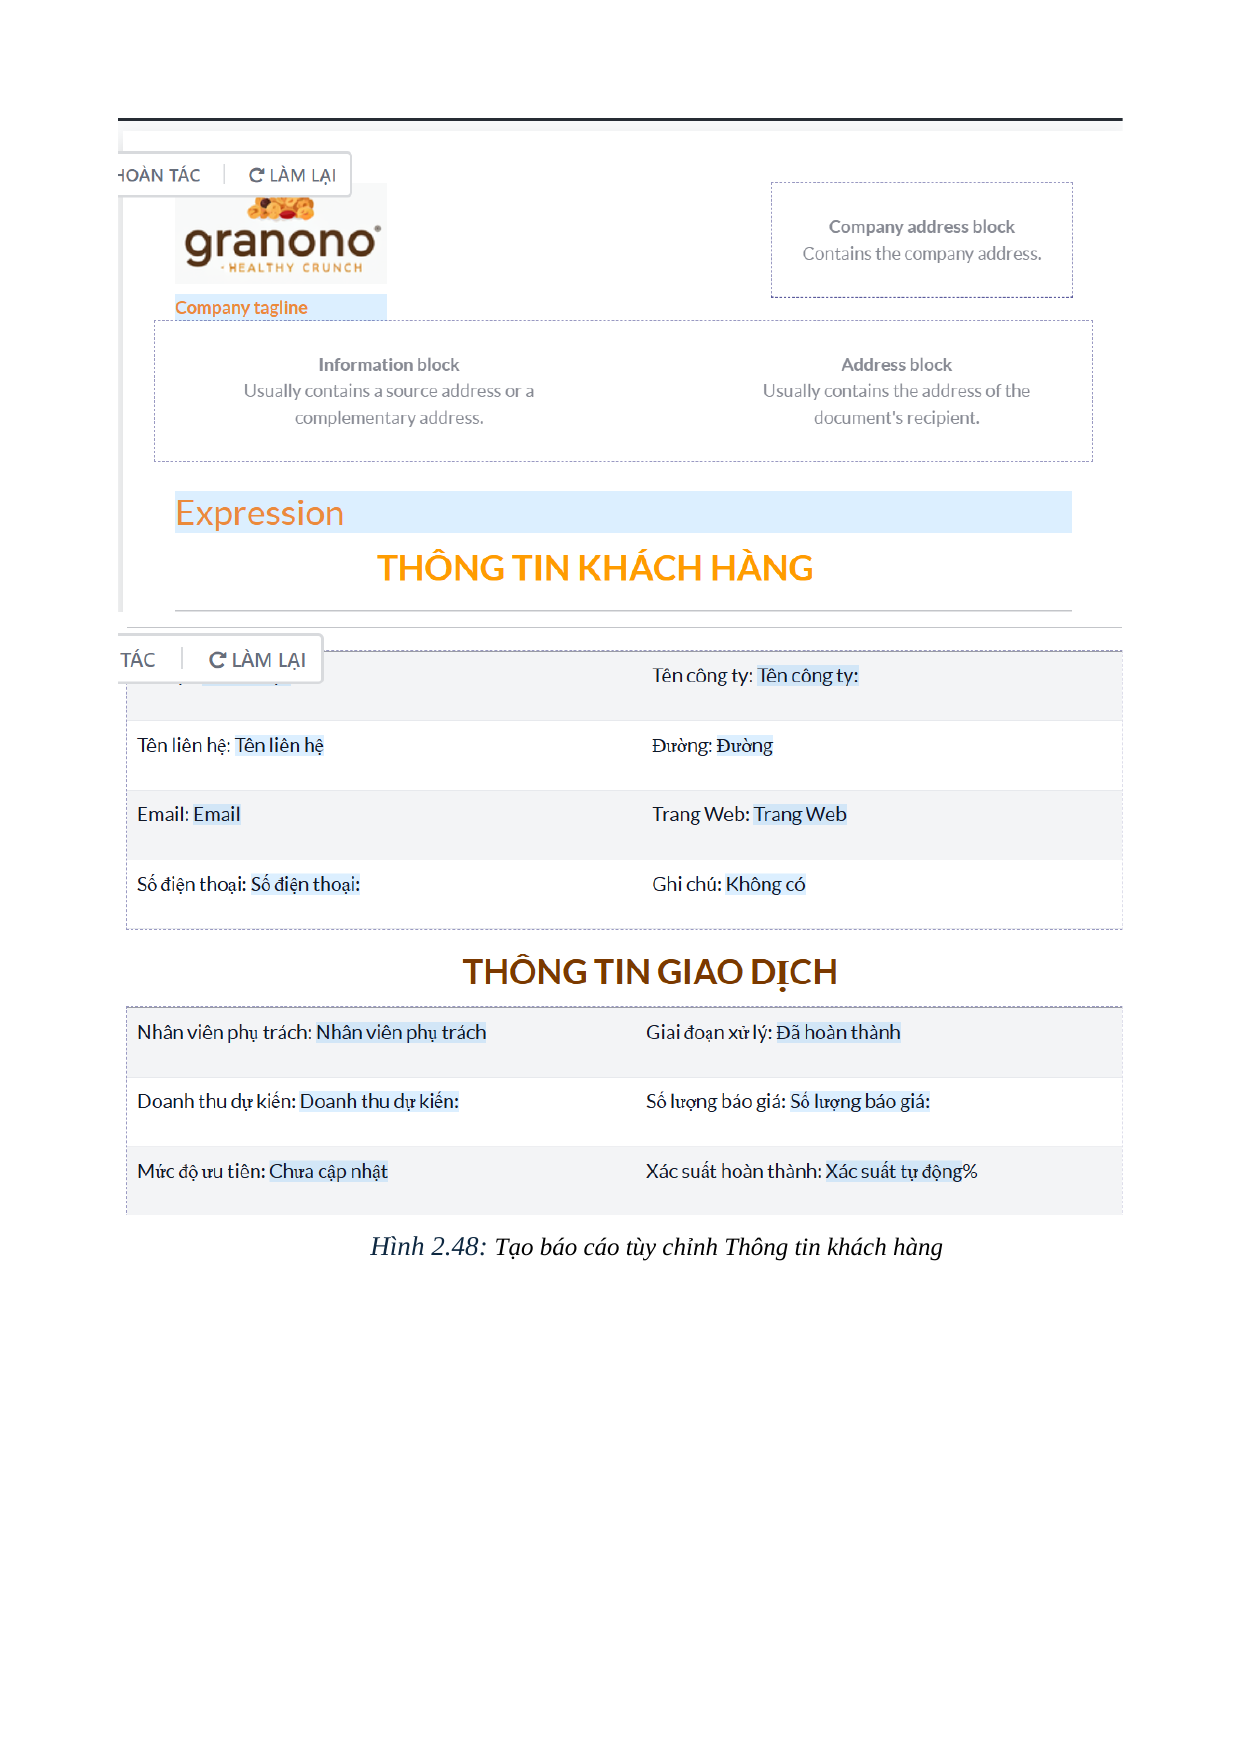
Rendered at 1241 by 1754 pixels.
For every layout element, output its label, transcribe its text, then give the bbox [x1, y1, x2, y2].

picture [118, 118, 1123, 612]
picture [118, 627, 1123, 1215]
